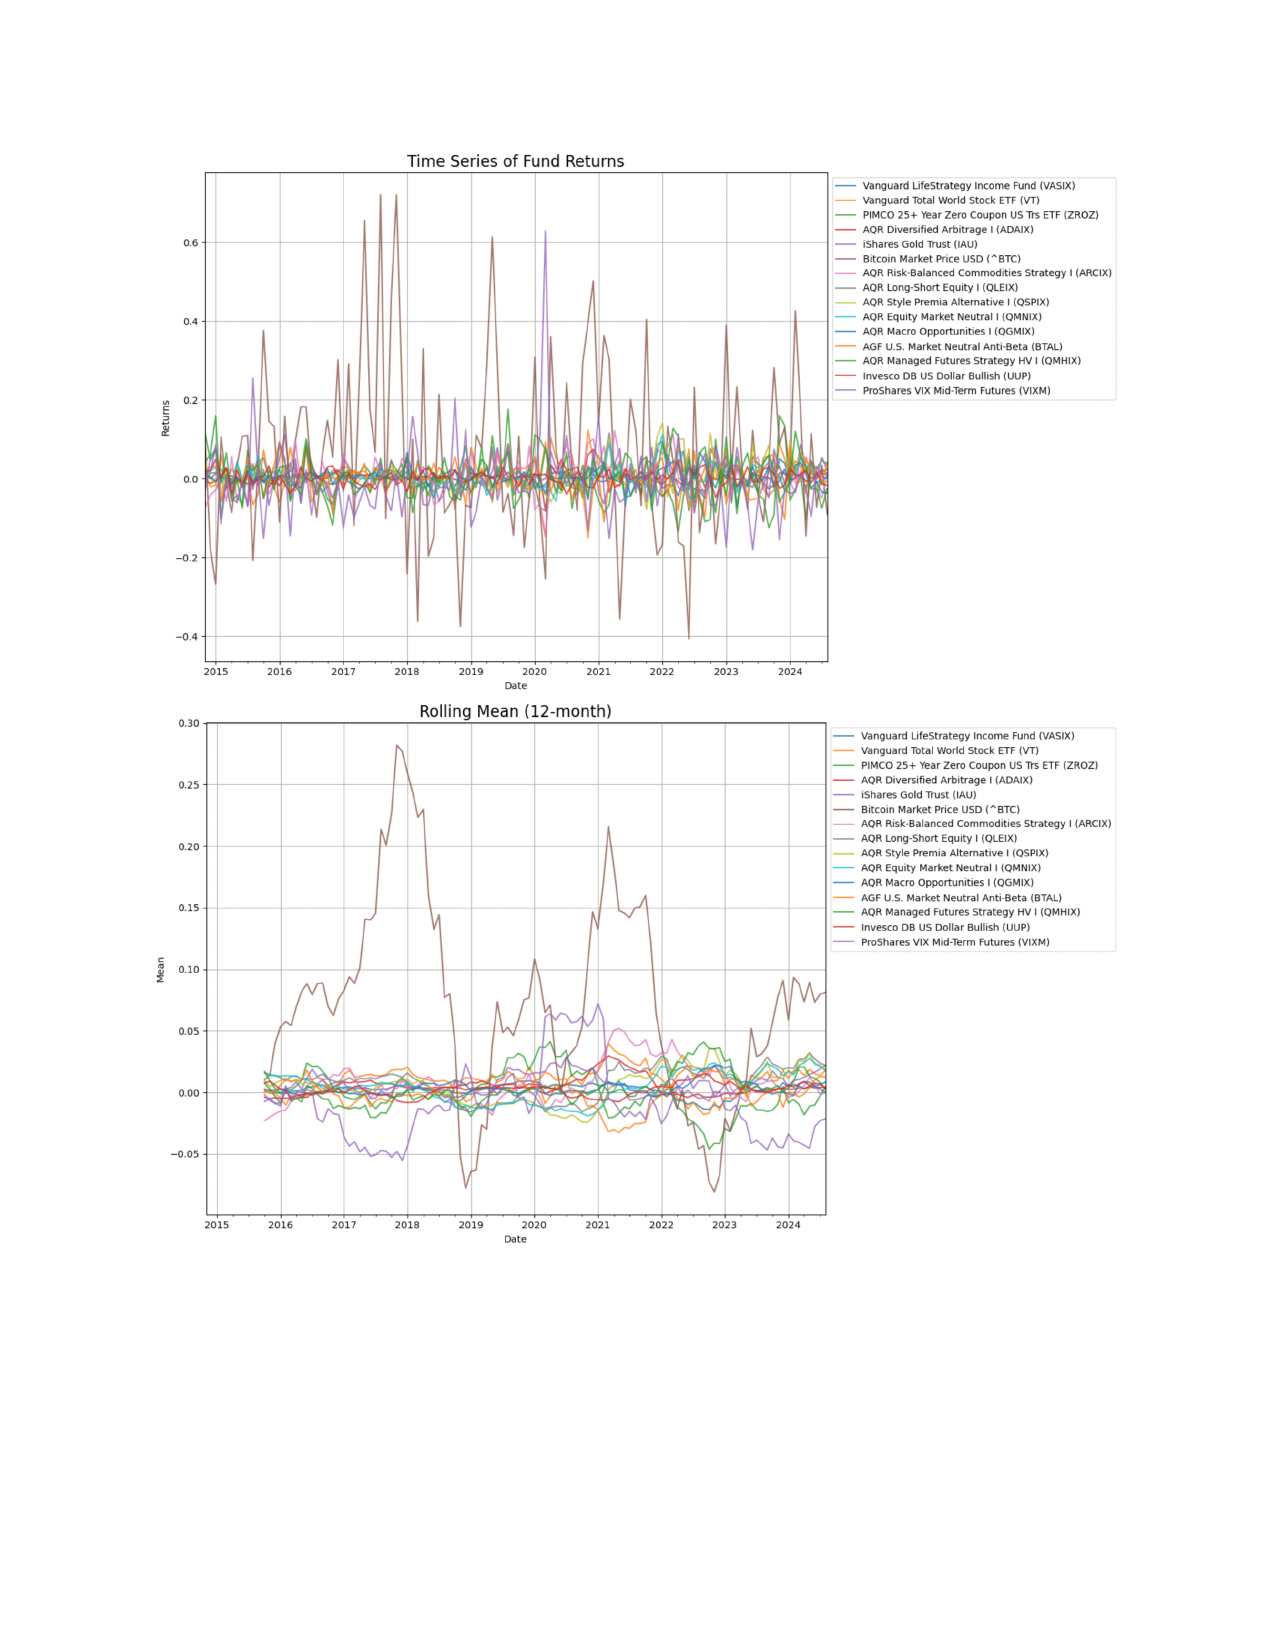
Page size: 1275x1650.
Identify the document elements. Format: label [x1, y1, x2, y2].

picture [150, 697, 1125, 1248]
picture [150, 150, 1125, 694]
